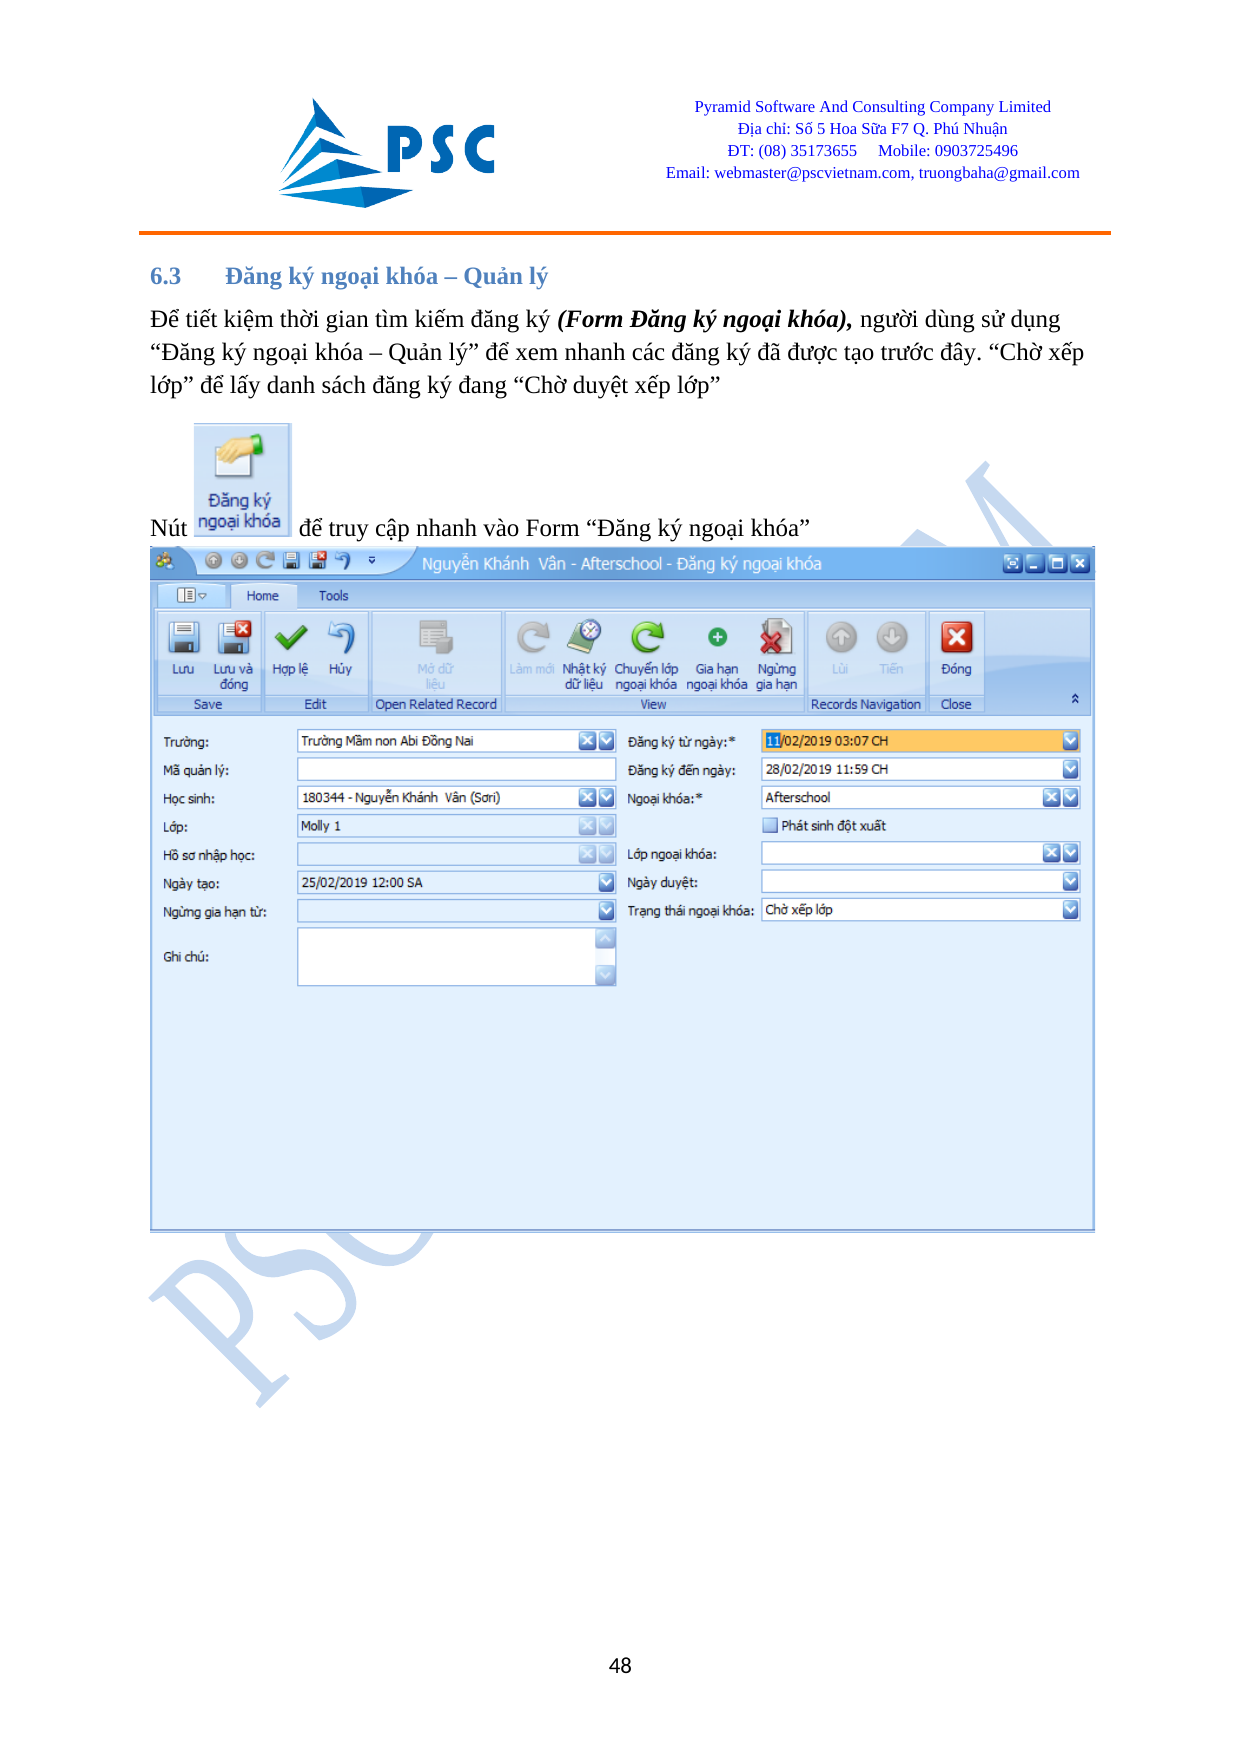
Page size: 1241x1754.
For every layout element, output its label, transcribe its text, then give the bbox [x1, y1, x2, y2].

text Để tiết kiệm thời gian tìm kiếm đăng ký (Form Đăng ký ngoại khóa), người dùng sử dụng “Đăng ký ngoại khóa – Quản lý” để xem nhanh các đăng ký đã được tạo trước đây. “Chờ xếp lớp” để lấy danh sách đăng ký đang “Chờ duyệt xếp lớp” [150, 304, 1092, 399]
picture [150, 546, 1096, 1233]
picture [275, 93, 498, 213]
picture [193, 423, 293, 537]
subtitle Đăng ký ngoại khóa – Quản lý [150, 261, 1092, 290]
text Nút để truy cập nhanh vào Form “Đăng ký ngoại khóa” [150, 424, 1092, 546]
